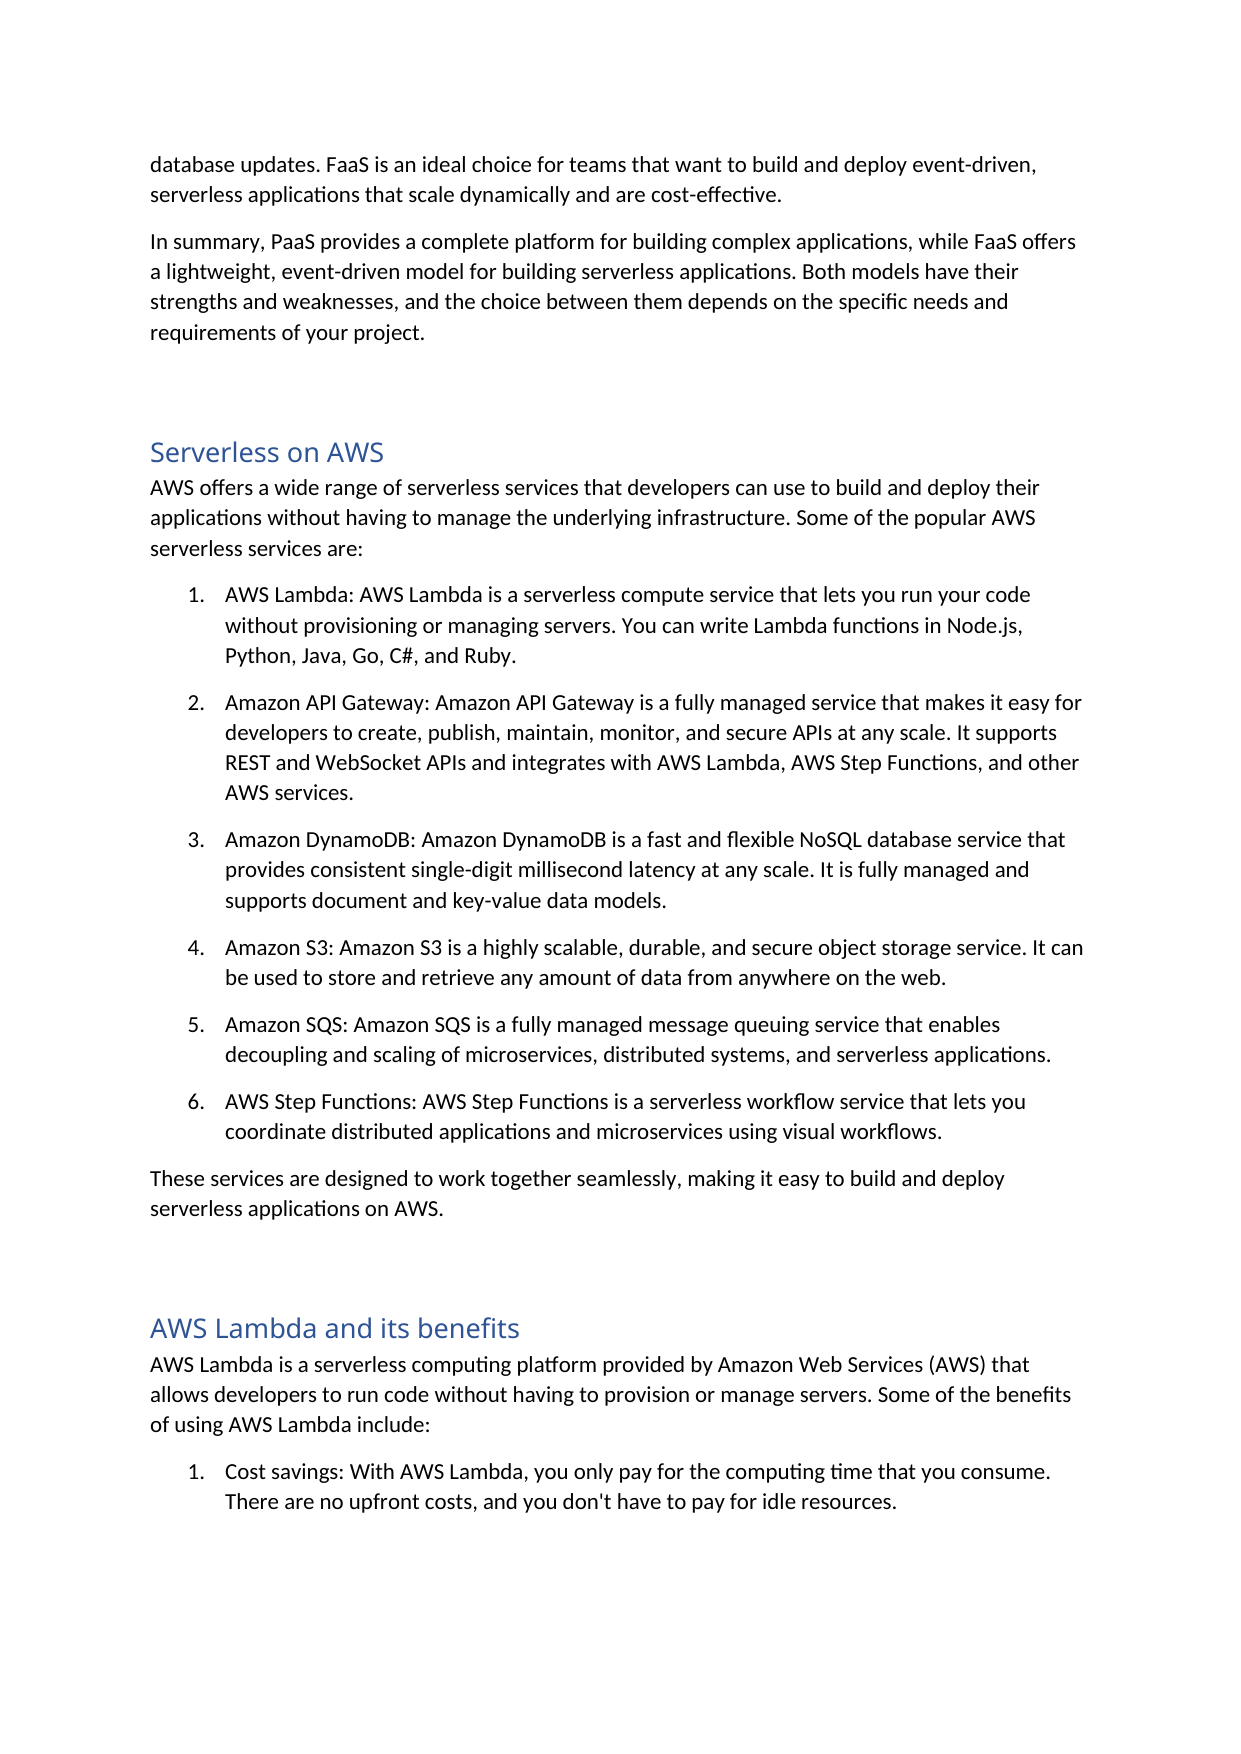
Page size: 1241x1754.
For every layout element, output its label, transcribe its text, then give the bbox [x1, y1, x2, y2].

subtitle Serverless on AWS [150, 433, 1090, 470]
list Cost savings: With AWS Lambda, you only pay for the computing time that you consume. There are no upfront costs, and you don't have to pay for idle resources. [187, 1457, 1090, 1515]
text AWS offers a wide range of serverless services that developers can use to build and deploy their applications without having to manage the underlying infrastructure. Some of the popular AWS serverless services are: [150, 473, 1090, 562]
list AWS Lambda: AWS Lambda is a serverless compute service that lets you run your code without provisioning or managing servers. You can write Lambda functions in Node.js, Python, Java, Go, C#, and Ruby. [187, 581, 1090, 669]
list Amazon API Gateway: Amazon API Gateway is a fully managed service that makes it easy for developers to create, publish, maintain, monitor, and secure APIs at any scale. It supports REST and WebSocket APIs and integrates with AWS Lambda, AWS Step Functions, and other AWS services. [187, 688, 1090, 807]
subtitle AWS Lambda and its benefits [150, 1310, 1090, 1347]
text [150, 150, 1090, 208]
list Amazon SQS: Amazon SQS is a fully managed message queuing service that enables decoupling and scaling of microservices, distributed systems, and serverless applications. [187, 1010, 1090, 1068]
text In summary, PaaS provides a complete platform for building complex applications, while FaaS offers a lightweight, event-driven model for building serverless applications. Both models have their strengths and weaknesses, and the choice between them depends on the specific needs and requirements of your project. [150, 227, 1090, 346]
list Amazon S3: Amazon S3 is a highly scalable, durable, and secure object storage service. It can be used to store and retrieve any amount of data from anywhere on the web. [187, 933, 1090, 991]
text AWS Lambda is a serverless computing platform provided by Amazon Web Services (AWS) that allows developers to run code without having to provision or manage servers. Some of the benefits of using AWS Lambda include: [150, 1350, 1090, 1438]
list Amazon DynamoDB: Amazon DynamoDB is a fast and flexible NoSQL database service that provides consistent single-digit millisecond latency at any scale. It is fully managed and supports document and key-value data models. [187, 825, 1090, 914]
text These services are designed to work together seamlessly, making it easy to build and deploy serverless applications on AWS. [150, 1164, 1090, 1222]
list AWS Step Functions: AWS Step Functions is a serverless workflow service that lets you coordinate distributed applications and microservices using visual workflows. [187, 1087, 1090, 1145]
